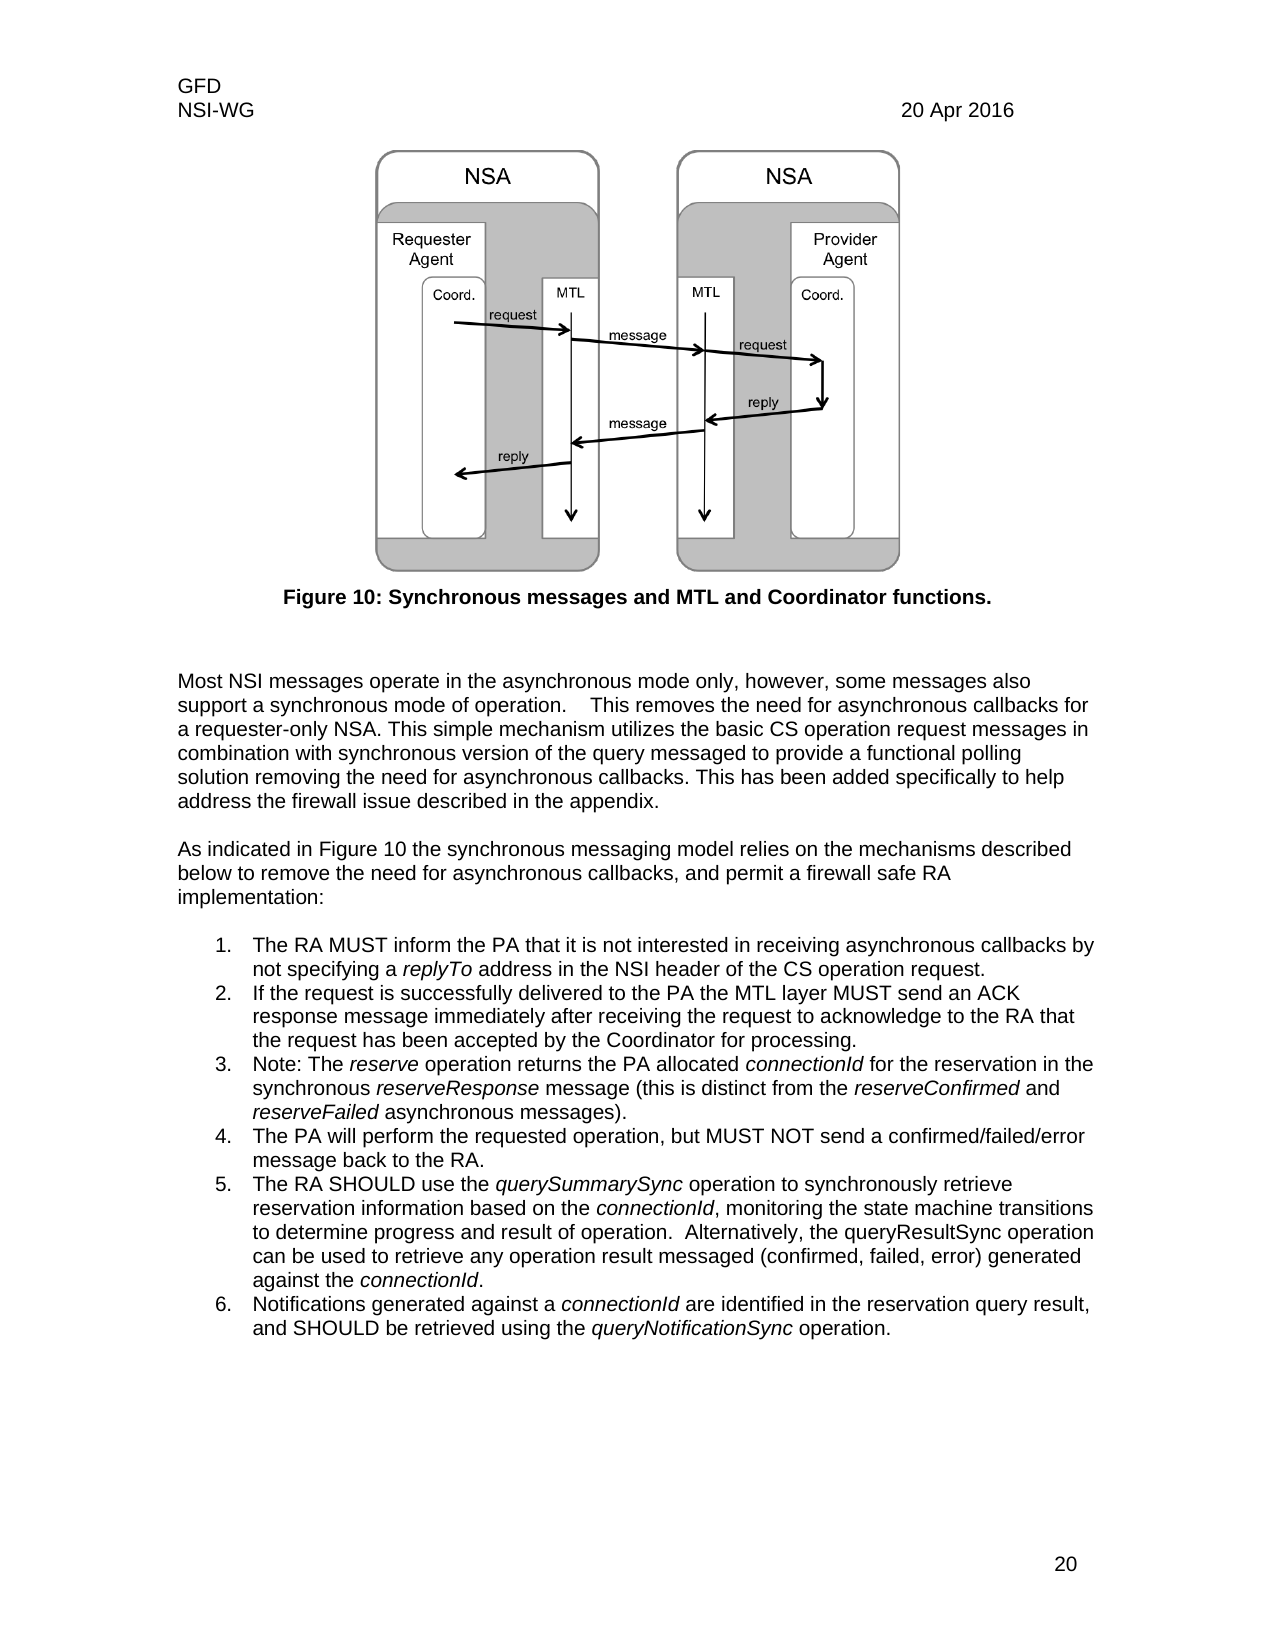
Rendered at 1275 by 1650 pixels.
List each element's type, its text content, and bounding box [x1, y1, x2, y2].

list The RA SHOULD use the querySummarySync operation to synchronously retrieve reservation information based on the connectionId, monitoring the state machine transitions to determine progress and result of operation. Alternatively, the queryResultSync operation can be used to retrieve any operation result messaged (confirmed, failed, error) generated against the connectionId. [215, 1172, 1098, 1292]
list Notifications generated against a connectionId are identified in the reservation query result, and SHOULD be retrieved using the queryNotificationSync operation. [215, 1292, 1098, 1340]
text Most NSI messages operate in the asynchronous mode only, however, some messages also support a synchronous mode of operation. This removes the need for asynchronous callbacks for a requester-only NSA. This simple mechanism utilizes the basic CS operation request messages in combination with synchronous version of the query messaged to provide a functional polling solution removing the need for asynchronous callbacks. This has been added specifically to help address the firewall issue described in the appendix. [177, 669, 1098, 813]
list The PA will perform the requested operation, but MUST NOT send a confirmed/failed/error message back to the RA. [215, 1124, 1098, 1172]
list Note: The reserve operation returns the PA allocated connectionId for the reservation in the synchronous reserveResponse message (this is distinct from the reserveConfirmed and reserveFailed asynchronous messages). [215, 1052, 1098, 1124]
text As indicated in Figure 10 the synchronous messaging model relies on the mechanisms described below to remove the need for asynchronous callbacks, and permit a firewall safe RA implementation: [177, 837, 1098, 908]
list The RA MUST inform the PA that it is not interested in receiving asynchronous callbacks by not specifying a replyTo address in the NSI header of the CS operation request. [215, 932, 1098, 980]
text Figure 10: Synchronous messages and MTL and Coordinator functions. [177, 584, 1098, 608]
list If the request is successfully delivered to the PA the MTL layer MUST send an ACK response message immediately after receiving the request to acknowledge to the RA that the request has been accepted by the Coordinator for processing. [215, 980, 1098, 1052]
picture [375, 150, 901, 572]
